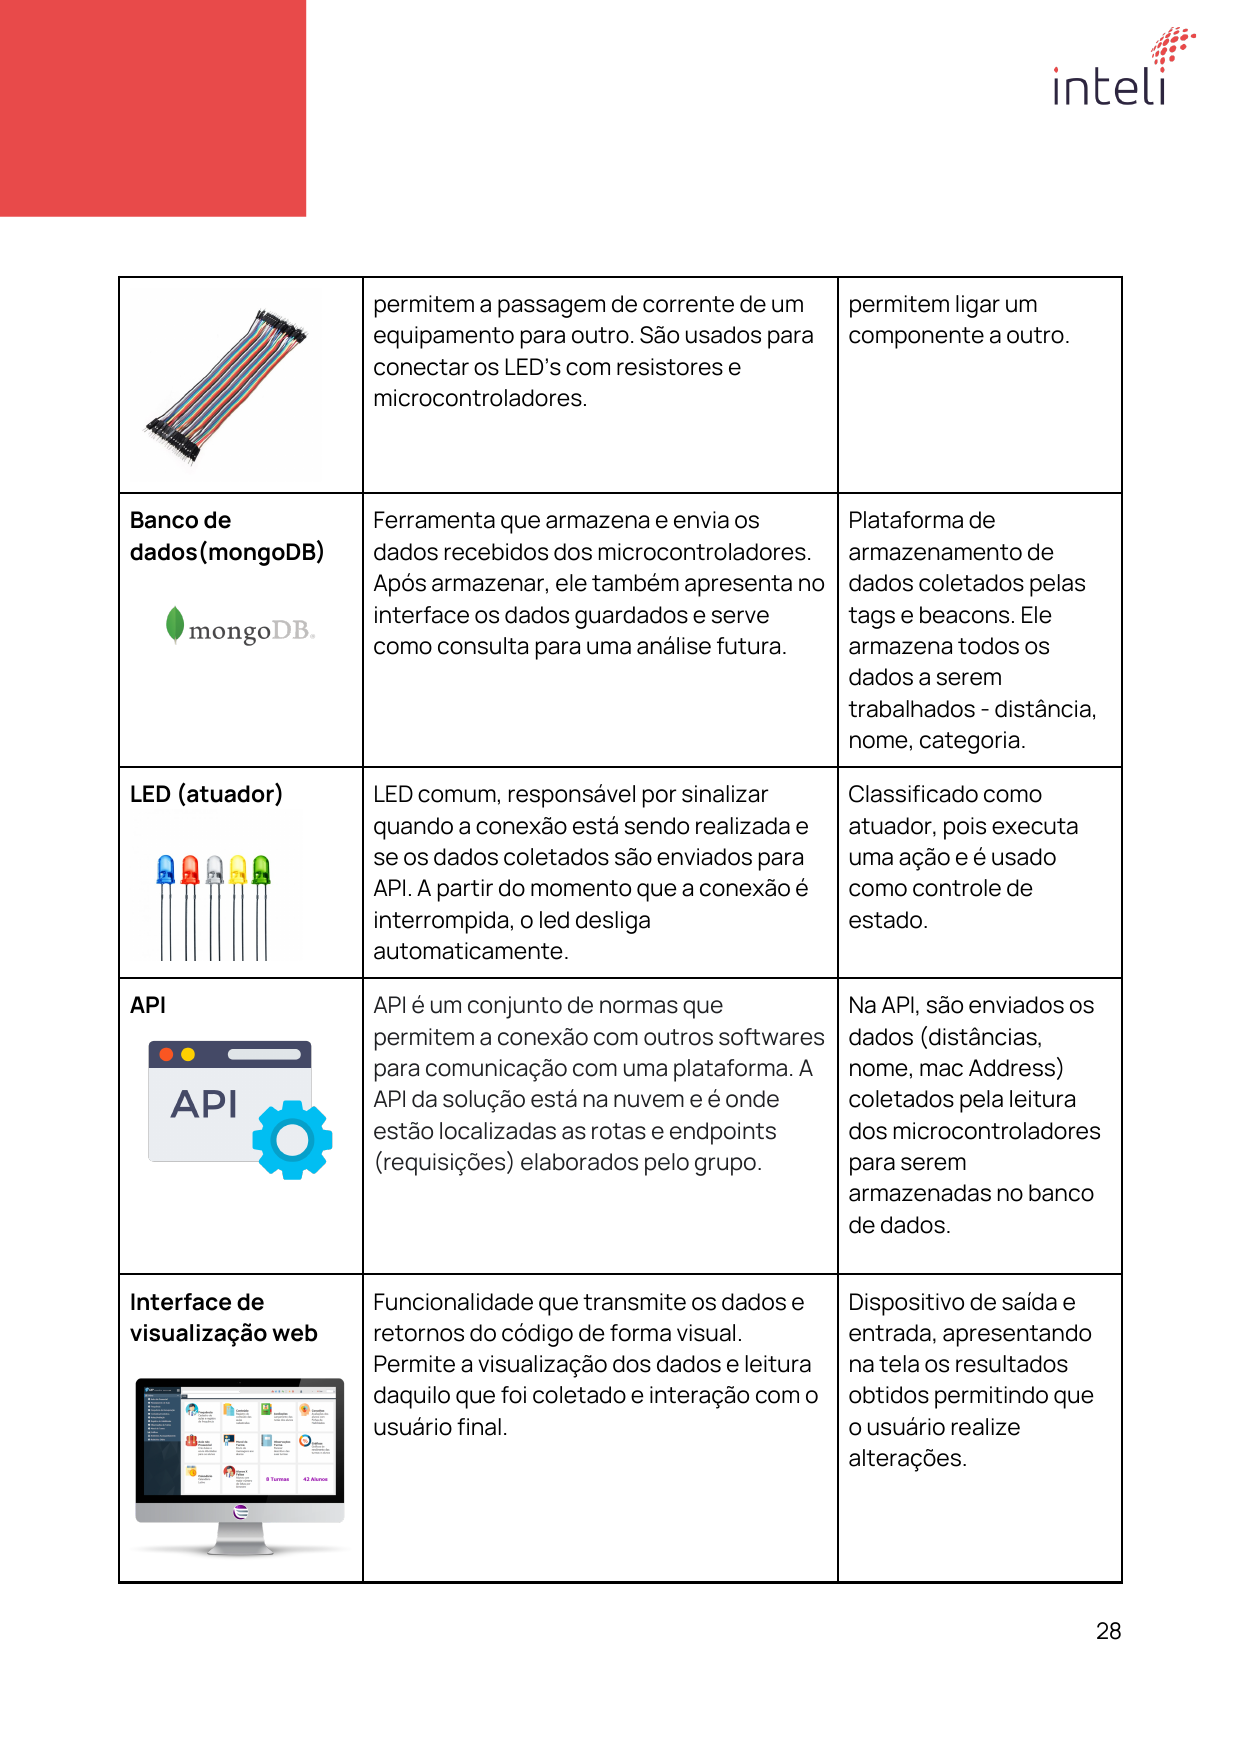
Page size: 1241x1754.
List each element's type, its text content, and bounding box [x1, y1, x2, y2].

table_cell LED (atuador) [120, 768, 362, 977]
table_cell Banco de dados(mongoDB) [120, 494, 362, 766]
table_cell Jumper [120, 278, 362, 492]
picture [129, 288, 322, 482]
table_cell Plataforma de armazenamento de dados coletados pelas tags e beacons. Ele armazena todos os dados a serem trabalhados - distância, nome, categoria. [839, 494, 1121, 766]
table_cell API [120, 979, 362, 1273]
picture [129, 1020, 352, 1200]
table_cell São dispositivos conectores, que permitem ligar um componente a outro. [839, 278, 1121, 492]
picture [129, 567, 352, 684]
picture [129, 1348, 352, 1571]
table_cell Classificado como atuador, pois executa uma ação e é usado como controle de estado. [839, 768, 1121, 977]
picture [1054, 27, 1197, 105]
picture [129, 809, 303, 961]
table_cell API é um conjunto de normas que permitem a conexão com outros softwares para comunicação com uma plataforma. A API da solução está na nuvem e é onde estão localizadas as rotas e endpoints (requisições) elaborados pelo grupo. [364, 979, 837, 1273]
table_cell Na API, são enviados os dados (distâncias, nome, mac Address) coletados pela leitura dos microcontroladores para serem armazenadas no banco de dados. [839, 979, 1121, 1273]
table_cell Funcionalidade que transmite os dados e retornos do código de forma visual. Permite a visualização dos dados e leitura daquilo que foi coletado e interação com o usuário final. [364, 1275, 837, 1581]
table_cell Ferramenta que armazena e envia os dados recebidos dos microcontroladores. Após armazenar, ele também apresenta no interface os dados guardados e serve como consulta para uma análise futura. [364, 494, 837, 766]
table_cell Interface de visualização web [120, 1275, 362, 1581]
picture [0, 0, 307, 217]
table_cell Dispositivo de saída e entrada, apresentando na tela os resultados obtidos permitindo que o usuário realize alterações. [839, 1275, 1121, 1581]
table_cell LED comum, responsável por sinalizar quando a conexão está sendo realizada e se os dados coletados são enviados para API. A partir do momento que a conexão é interrompida, o led desliga automaticamente. [364, 768, 837, 977]
